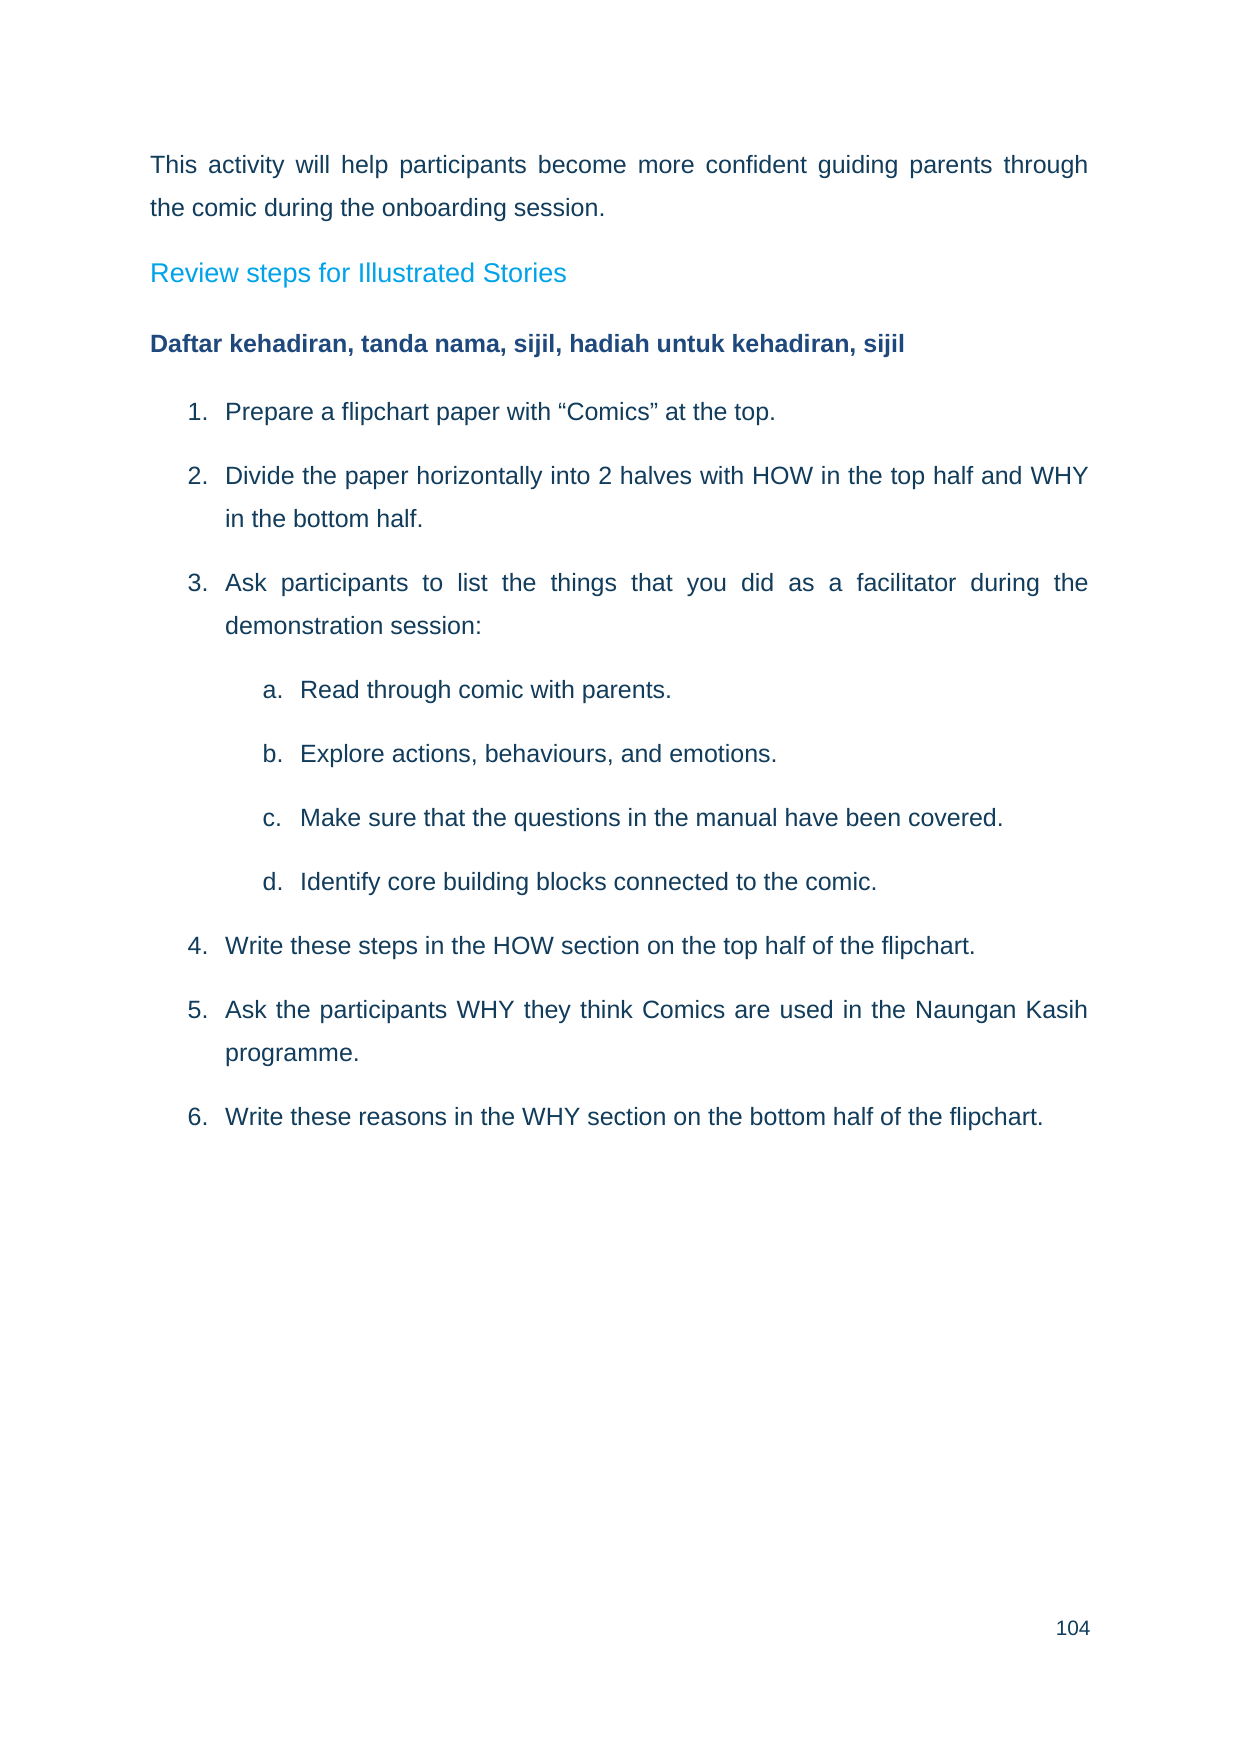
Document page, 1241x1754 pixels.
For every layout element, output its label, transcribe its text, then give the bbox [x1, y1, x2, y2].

list Write these steps in the HOW section on the top half of the flipchart. [187, 931, 1090, 960]
list Make sure that the questions in the manual have been covered. [262, 803, 1090, 832]
list Write these reasons in the WHY section on the bottom half of the flipchart. [187, 1102, 1090, 1131]
list Ask participants to list the things that you did as a facilitator during the demonstration session: [187, 568, 1090, 640]
list Prepare a flipchart paper with “Comics” at the top. [187, 397, 1090, 426]
list Ask the participants WHY they think Comics are used in the Naungan Kasih programme. [187, 995, 1090, 1067]
subtitle Review steps for Illustrated Stories [150, 257, 1090, 288]
text This activity will help participants become more confident guiding parents through the comic during the onboarding session. [150, 150, 1090, 222]
list Identify core building blocks connected to the comic. [262, 867, 1090, 896]
subtitle Daftar kehadiran, tanda nama, sijil, hadiah untuk kehadiran, sijil [150, 329, 1090, 358]
list Explore actions, behaviours, and emotions. [262, 739, 1090, 768]
list Divide the paper horizontally into 2 halves with HOW in the top half and WHY in the bottom half. [187, 461, 1090, 533]
list Read through comic with parents. [262, 675, 1090, 704]
